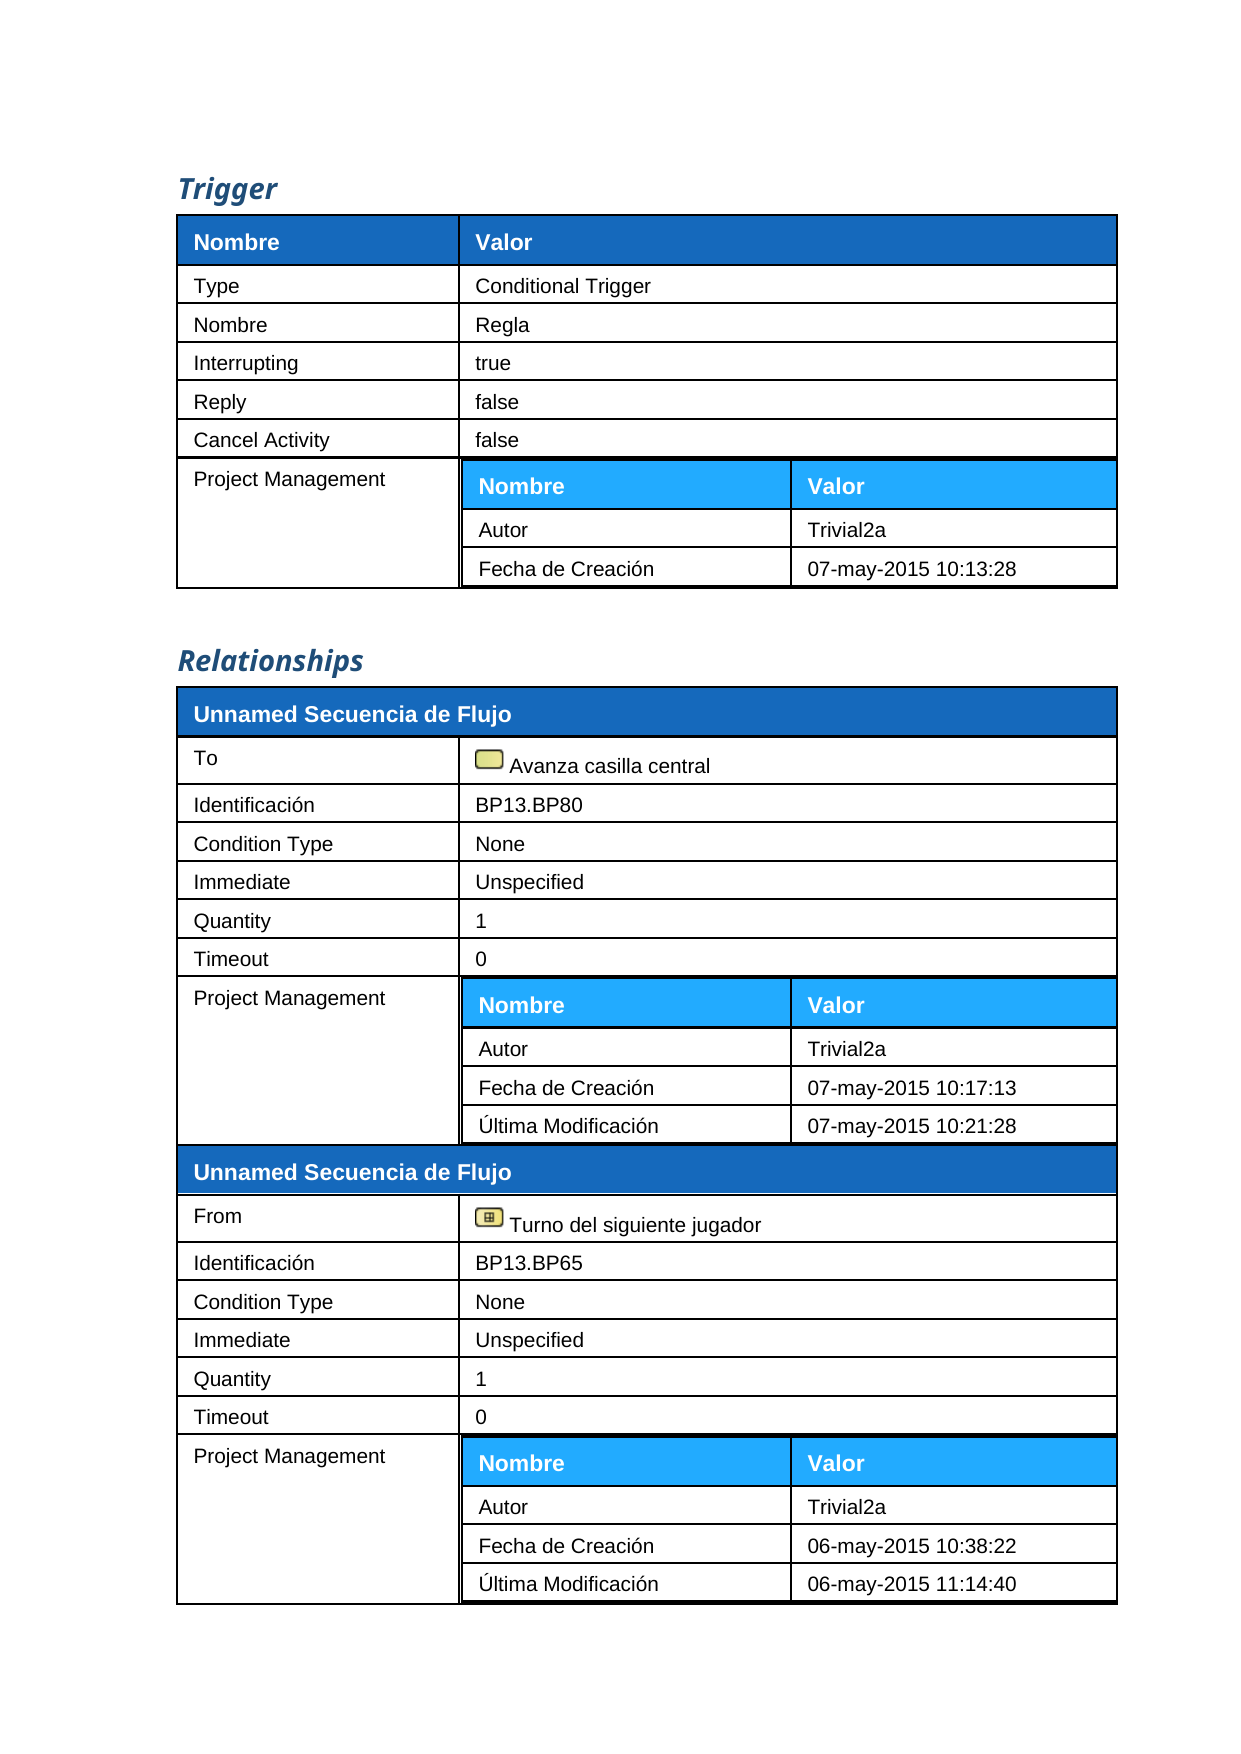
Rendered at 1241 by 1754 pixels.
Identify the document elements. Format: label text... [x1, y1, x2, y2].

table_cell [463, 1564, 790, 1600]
subtitle Relationships [177, 640, 1063, 680]
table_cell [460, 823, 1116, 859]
subtitle Trigger [177, 168, 1063, 208]
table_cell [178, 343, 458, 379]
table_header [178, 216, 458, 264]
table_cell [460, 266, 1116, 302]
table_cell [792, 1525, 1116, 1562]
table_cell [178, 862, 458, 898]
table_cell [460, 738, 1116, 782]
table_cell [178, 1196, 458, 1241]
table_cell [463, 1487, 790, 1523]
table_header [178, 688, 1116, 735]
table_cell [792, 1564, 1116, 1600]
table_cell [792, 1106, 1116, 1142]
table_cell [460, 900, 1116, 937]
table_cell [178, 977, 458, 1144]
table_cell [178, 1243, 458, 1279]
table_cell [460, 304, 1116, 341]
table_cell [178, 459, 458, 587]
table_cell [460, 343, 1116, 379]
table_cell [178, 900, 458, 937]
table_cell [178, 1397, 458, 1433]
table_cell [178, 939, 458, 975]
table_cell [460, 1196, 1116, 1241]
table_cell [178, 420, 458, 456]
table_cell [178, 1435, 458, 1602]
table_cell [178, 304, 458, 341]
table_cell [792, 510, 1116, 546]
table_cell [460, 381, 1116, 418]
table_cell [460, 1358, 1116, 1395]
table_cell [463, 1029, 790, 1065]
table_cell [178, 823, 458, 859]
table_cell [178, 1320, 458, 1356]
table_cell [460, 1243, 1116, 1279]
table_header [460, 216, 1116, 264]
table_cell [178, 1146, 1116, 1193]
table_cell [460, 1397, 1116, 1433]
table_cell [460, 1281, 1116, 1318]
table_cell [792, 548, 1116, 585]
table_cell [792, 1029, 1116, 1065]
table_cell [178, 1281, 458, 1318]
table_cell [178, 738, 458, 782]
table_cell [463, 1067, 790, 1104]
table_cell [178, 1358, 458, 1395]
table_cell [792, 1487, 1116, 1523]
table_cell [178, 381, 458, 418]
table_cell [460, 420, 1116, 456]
picture [475, 1203, 504, 1232]
picture [475, 745, 504, 774]
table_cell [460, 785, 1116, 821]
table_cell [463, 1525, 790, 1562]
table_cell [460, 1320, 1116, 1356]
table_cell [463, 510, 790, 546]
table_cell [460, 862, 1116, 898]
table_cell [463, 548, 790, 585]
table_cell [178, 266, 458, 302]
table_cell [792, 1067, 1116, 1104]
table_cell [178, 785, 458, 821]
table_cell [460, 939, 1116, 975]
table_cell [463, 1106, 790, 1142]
